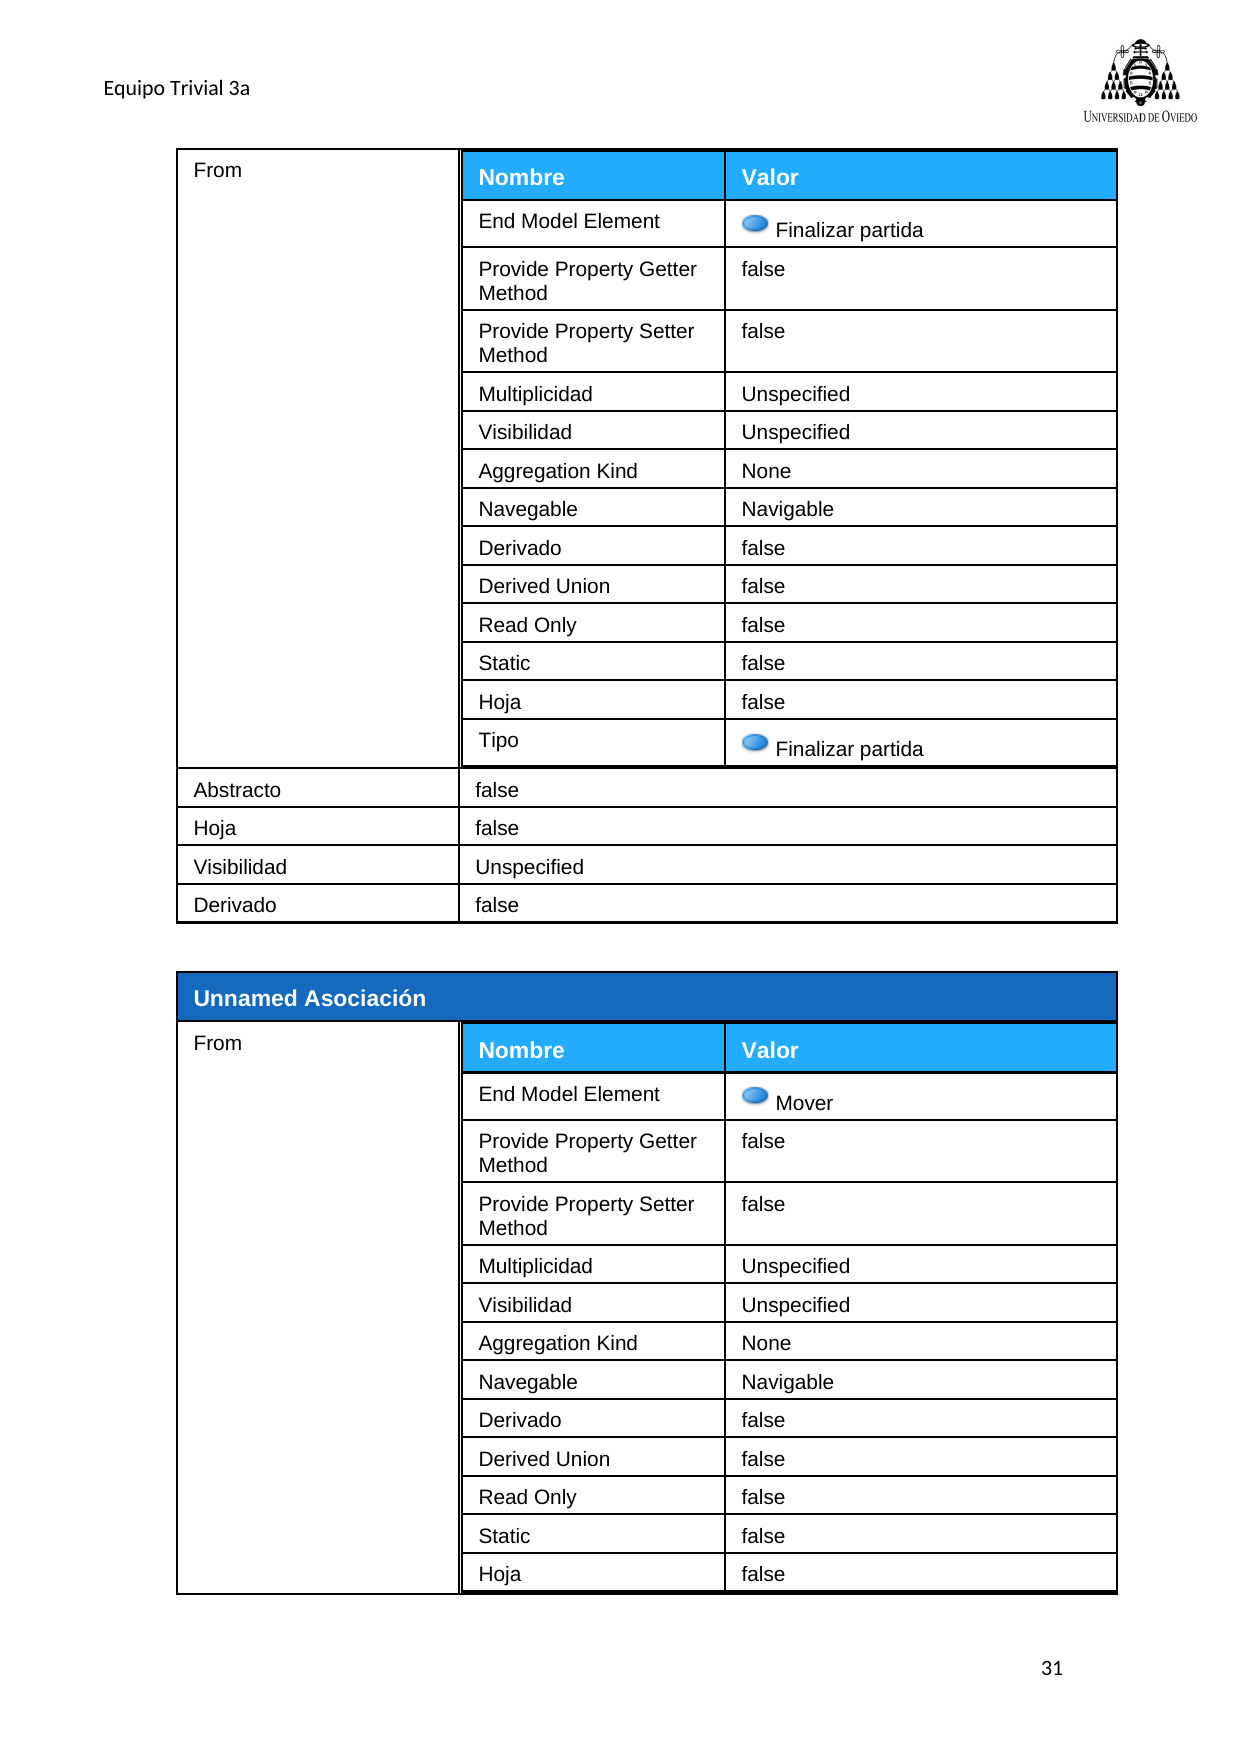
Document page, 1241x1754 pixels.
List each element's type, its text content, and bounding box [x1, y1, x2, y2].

table_cell [726, 720, 1116, 765]
table_cell [726, 1554, 1116, 1590]
table_cell Abstracto [178, 769, 458, 806]
table_cell [726, 450, 1116, 487]
table_cell [726, 643, 1116, 679]
table_cell [726, 1074, 1116, 1119]
table_cell [726, 373, 1116, 410]
table_cell [726, 527, 1116, 564]
table_cell [463, 566, 724, 602]
table_cell [463, 604, 724, 641]
table_cell [726, 1515, 1116, 1552]
table_cell Hoja [178, 808, 458, 844]
table_cell [463, 527, 724, 564]
table_cell [463, 1183, 724, 1244]
table_cell [463, 489, 724, 525]
picture [741, 1081, 770, 1110]
table_cell [463, 1284, 724, 1321]
table_cell [726, 1246, 1116, 1282]
table_cell [463, 1323, 724, 1359]
table_cell From [178, 1022, 458, 1592]
table_cell [463, 643, 724, 679]
table_cell [463, 450, 724, 487]
table_cell [726, 1361, 1116, 1398]
table_cell [726, 1400, 1116, 1436]
table_cell Derivado [178, 885, 458, 921]
table_cell [463, 1246, 724, 1282]
table_cell false [460, 769, 1116, 806]
table_cell [463, 311, 724, 371]
table_cell [463, 1438, 724, 1475]
table_cell [726, 248, 1116, 309]
picture [741, 728, 770, 757]
table_cell Visibilidad [178, 846, 458, 883]
picture [741, 209, 770, 238]
table_cell [726, 1121, 1116, 1181]
table_cell [463, 1400, 724, 1436]
table_cell [463, 201, 724, 246]
table_cell [463, 412, 724, 448]
table_cell [726, 1284, 1116, 1321]
table_cell [726, 201, 1116, 246]
table_cell [463, 720, 724, 765]
table_cell [726, 1477, 1116, 1513]
table_cell false [460, 885, 1116, 921]
picture [1077, 35, 1198, 123]
table_cell [463, 1515, 724, 1552]
table_header Unnamed Asociación [178, 973, 1116, 1020]
table_cell [463, 681, 724, 718]
table_cell [726, 412, 1116, 448]
table_cell [463, 1554, 724, 1590]
table_cell [726, 489, 1116, 525]
table_cell [463, 1074, 724, 1119]
table_cell [726, 311, 1116, 371]
table_cell [463, 1361, 724, 1398]
table_cell Unspecified [460, 846, 1116, 883]
table_cell [463, 373, 724, 410]
table_cell [726, 1183, 1116, 1244]
table_cell [726, 566, 1116, 602]
table_cell [463, 1121, 724, 1181]
table_cell [463, 248, 724, 309]
table_cell [726, 1323, 1116, 1359]
table_cell false [460, 808, 1116, 844]
table_cell [463, 1477, 724, 1513]
table_cell [726, 681, 1116, 718]
table_cell [726, 604, 1116, 641]
table_cell [726, 1438, 1116, 1475]
table_cell From [178, 150, 458, 767]
